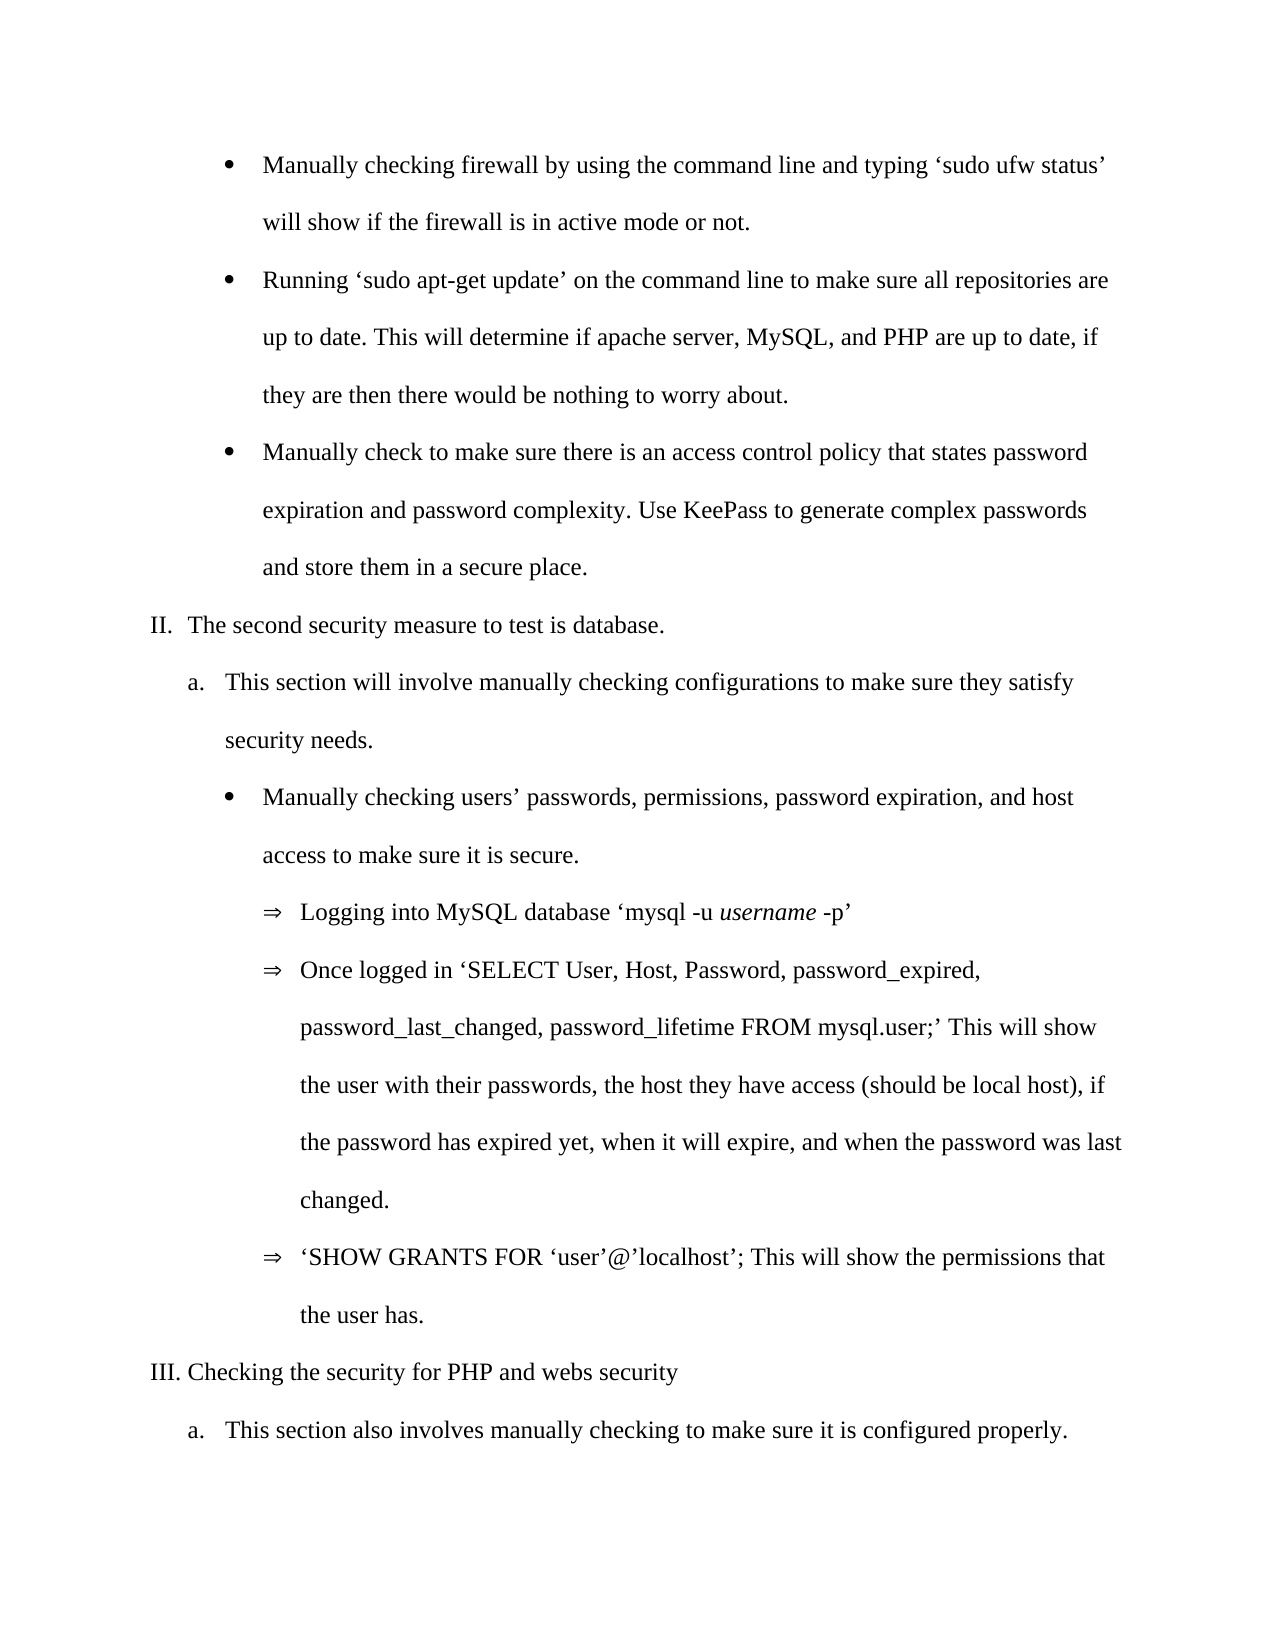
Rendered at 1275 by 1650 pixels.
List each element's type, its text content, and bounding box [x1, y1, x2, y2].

list Logging into MySQL database ‘mysql -u username -p’ [262, 897, 1125, 926]
list Manually checking firewall by using the command line and typing ‘sudo ufw status’ will show if the firewall is in active mode or not. [225, 150, 1125, 236]
list Running ‘sudo apt-get update’ on the command line to make sure all repositories are up to date. This will determine if apache server, MySQL, and PHP are up to date, if they are then there would be nothing to worry about. [225, 265, 1125, 409]
list The second security measure to test is database. [150, 610, 1125, 639]
list This section will involve manually checking configurations to make sure they satisfy security needs. [187, 667, 1125, 754]
list Checking the security for PHP and webs security [150, 1357, 1125, 1386]
list Once logged in ‘SELECT User, Host, Password, password_expired, password_last_changed, password_lifetime FROM mysql.user;’ This will show the user with their passwords, the host they have access (should be local host), if the password has expired yet, when it will expire, and when the password was last changed. [262, 955, 1125, 1214]
list ‘SHOW GRANTS FOR ‘user’@’localhost’; This will show the permissions that the user has. [262, 1242, 1125, 1329]
list Manually check to make sure there is an access control policy that states password expiration and password complexity. Use KeePass to generate complex passwords and store them in a secure place. [225, 437, 1125, 581]
list Manually checking users’ passwords, permissions, password expiration, and host access to make sure it is secure. [225, 782, 1125, 869]
list This section also involves manually checking to make sure it is configured properly. [187, 1415, 1125, 1444]
